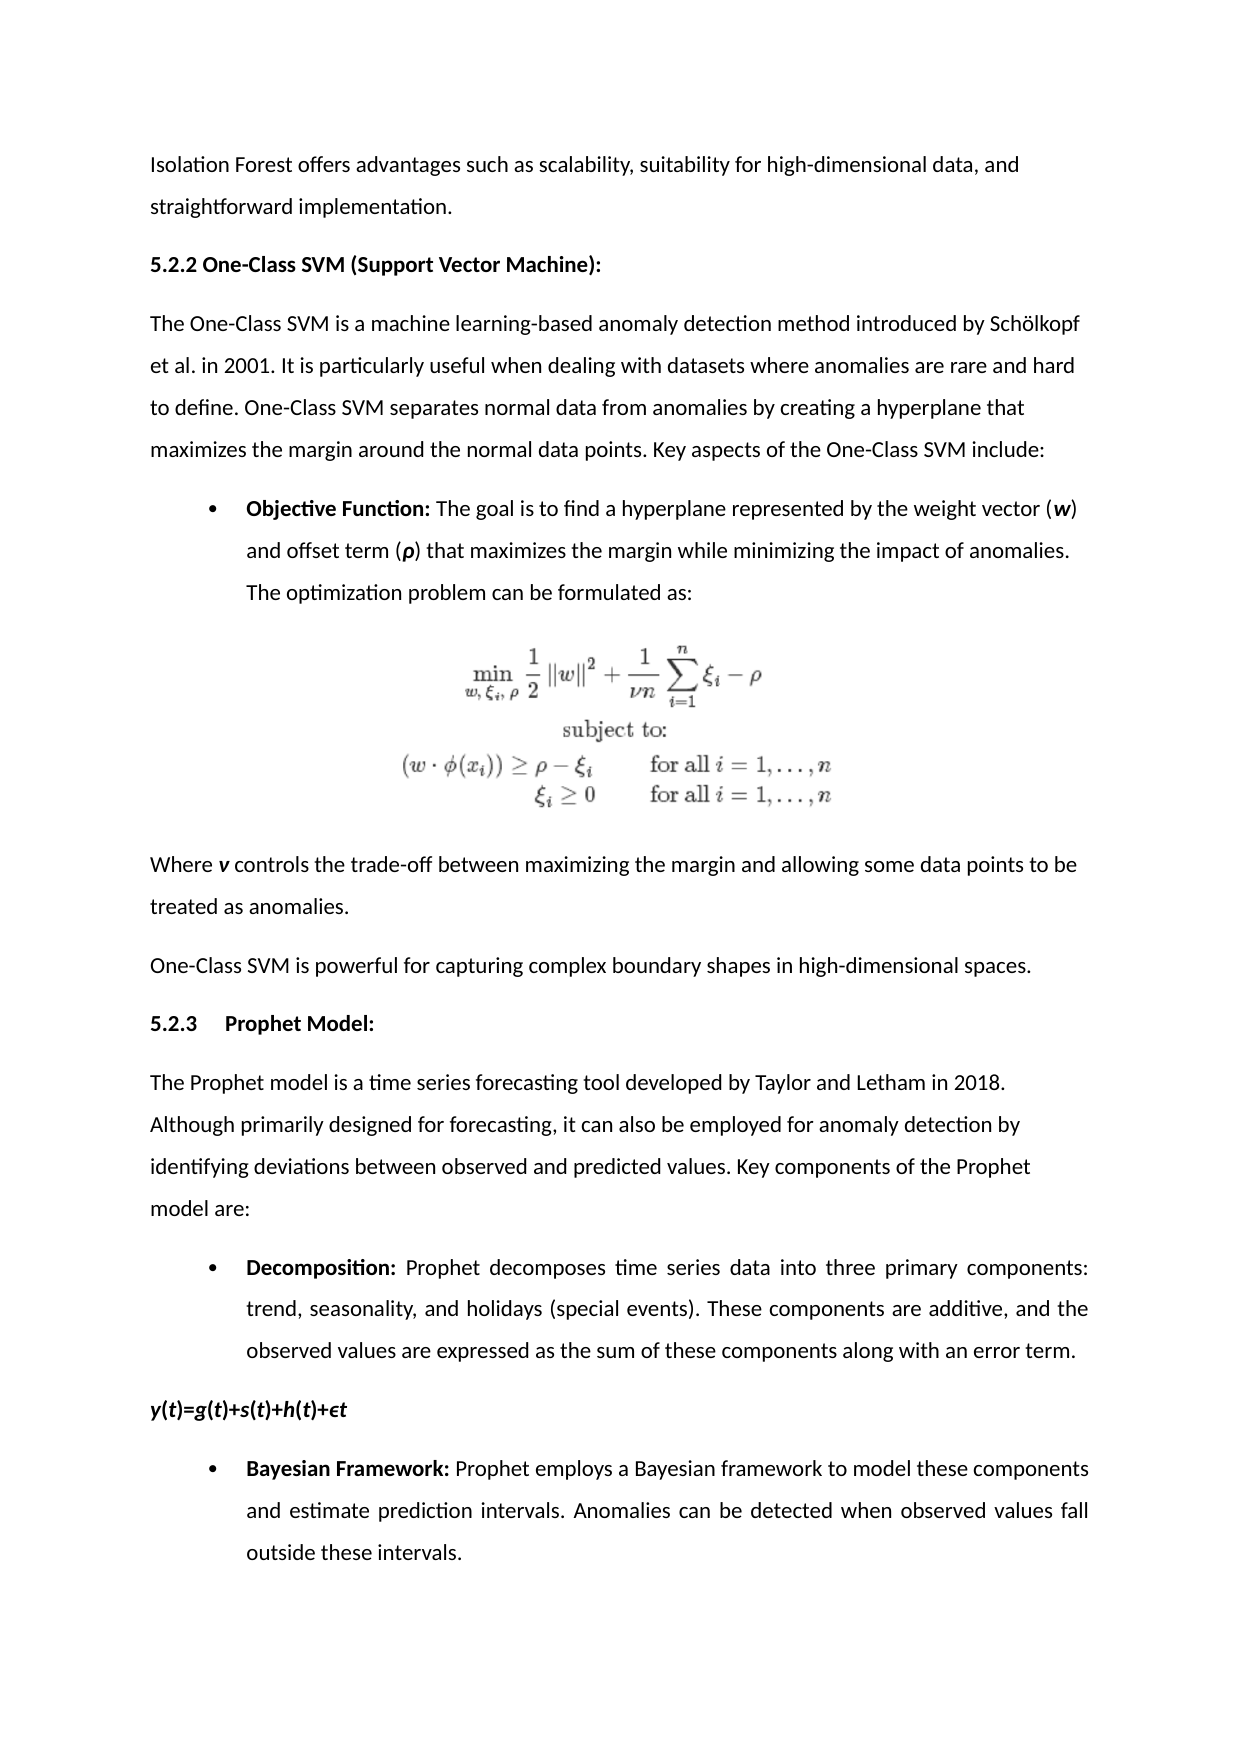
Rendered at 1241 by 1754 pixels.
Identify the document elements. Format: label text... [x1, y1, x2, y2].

text One-Class SVM is powerful for capturing complex boundary shapes in high-dimensional spaces. [150, 951, 1090, 979]
picture [394, 636, 846, 820]
list Decomposition: Prophet decomposes time series data into three primary components: trend, seasonality, and holidays (special events). These components are additive, and the observed values are expressed as the sum of these components along with an error term. [209, 1253, 1090, 1364]
list Objective Function: The goal is to find a hyperplane represented by the weight vector (w) and offset term (ρ) that maximizes the margin while minimizing the impact of anomalies. The optimization problem can be formulated as: [209, 494, 1090, 606]
text The Prophet model is a time series forecasting tool developed by Taylor and Letham in 2018. Although primarily designed for forecasting, it can also be employed for anomaly detection by identifying deviations between observed and predicted values. Key components of the Prophet model are: [150, 1068, 1090, 1222]
list Prophet Model: [150, 1009, 1090, 1037]
text The One-Class SVM is a machine learning-based anomaly detection method introduced by Schölkopf et al. in 2001. It is particularly useful when dealing with datasets where anomalies are rare and hard to define. One-Class SVM separates normal data from anomalies by creating a hyperplane that maximizes the margin around the normal data points. Key aspects of the One-Class SVM include: [150, 309, 1090, 463]
list Bayesian Framework: Prophet employs a Bayesian framework to model these components and estimate prediction intervals. Anomalies can be detected when observed values fall outside these intervals. [209, 1454, 1090, 1566]
text y(t)=g(t)+s(t)+h(t)+ϵt​ [150, 1395, 1090, 1423]
text 5.2.2 One-Class SVM (Support Vector Machine): [150, 251, 1090, 279]
text Isolation Forest offers advantages such as scalability, suitability for high-dimensional data, and straightforward implementation. [150, 150, 1090, 220]
text Where ν controls the trade-off between maximizing the margin and allowing some data points to be treated as anomalies. [150, 850, 1090, 920]
